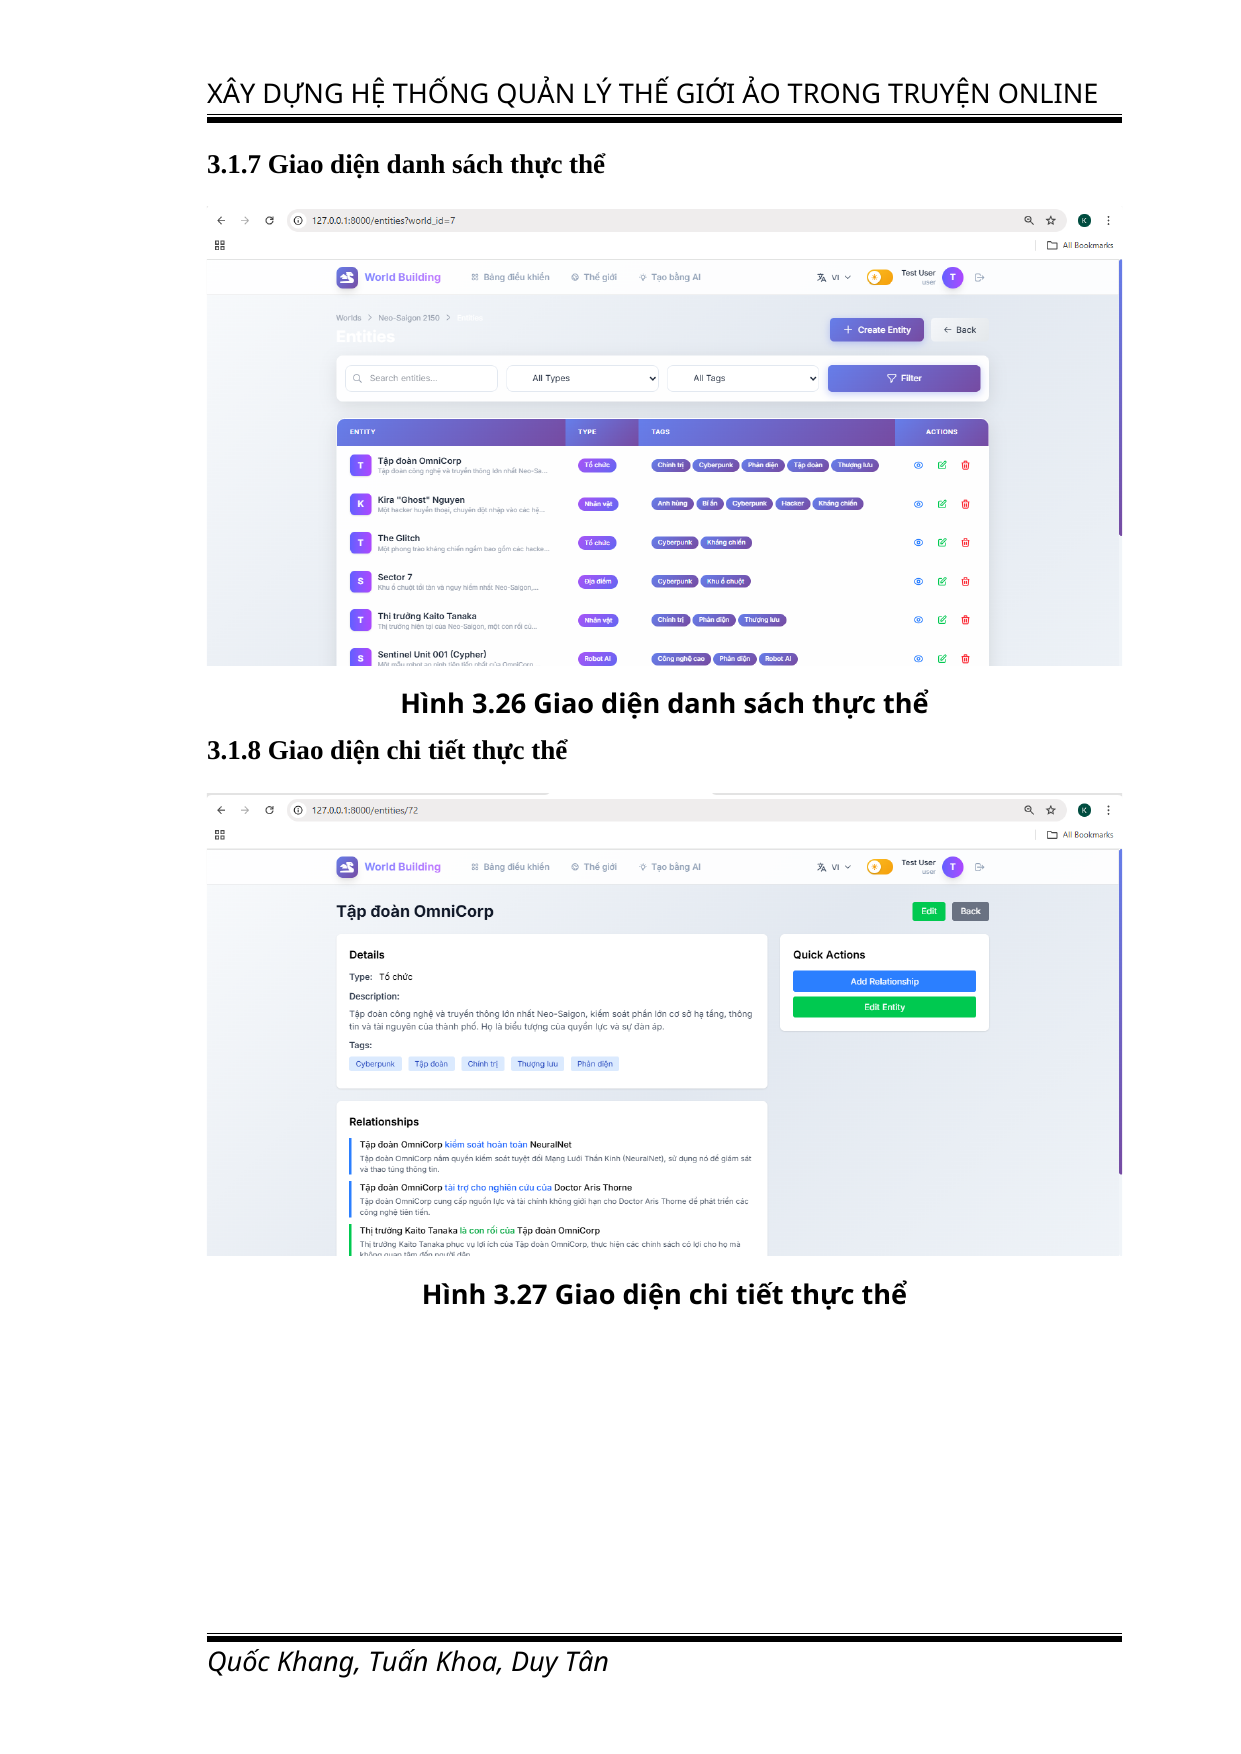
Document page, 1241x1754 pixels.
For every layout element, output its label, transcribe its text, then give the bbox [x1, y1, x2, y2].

subtitle Giao diện danh sách thực thể [207, 148, 1122, 179]
picture [206, 793, 1123, 1256]
subtitle Giao diện chi tiết thực thể [207, 734, 1122, 765]
picture [206, 206, 1123, 666]
